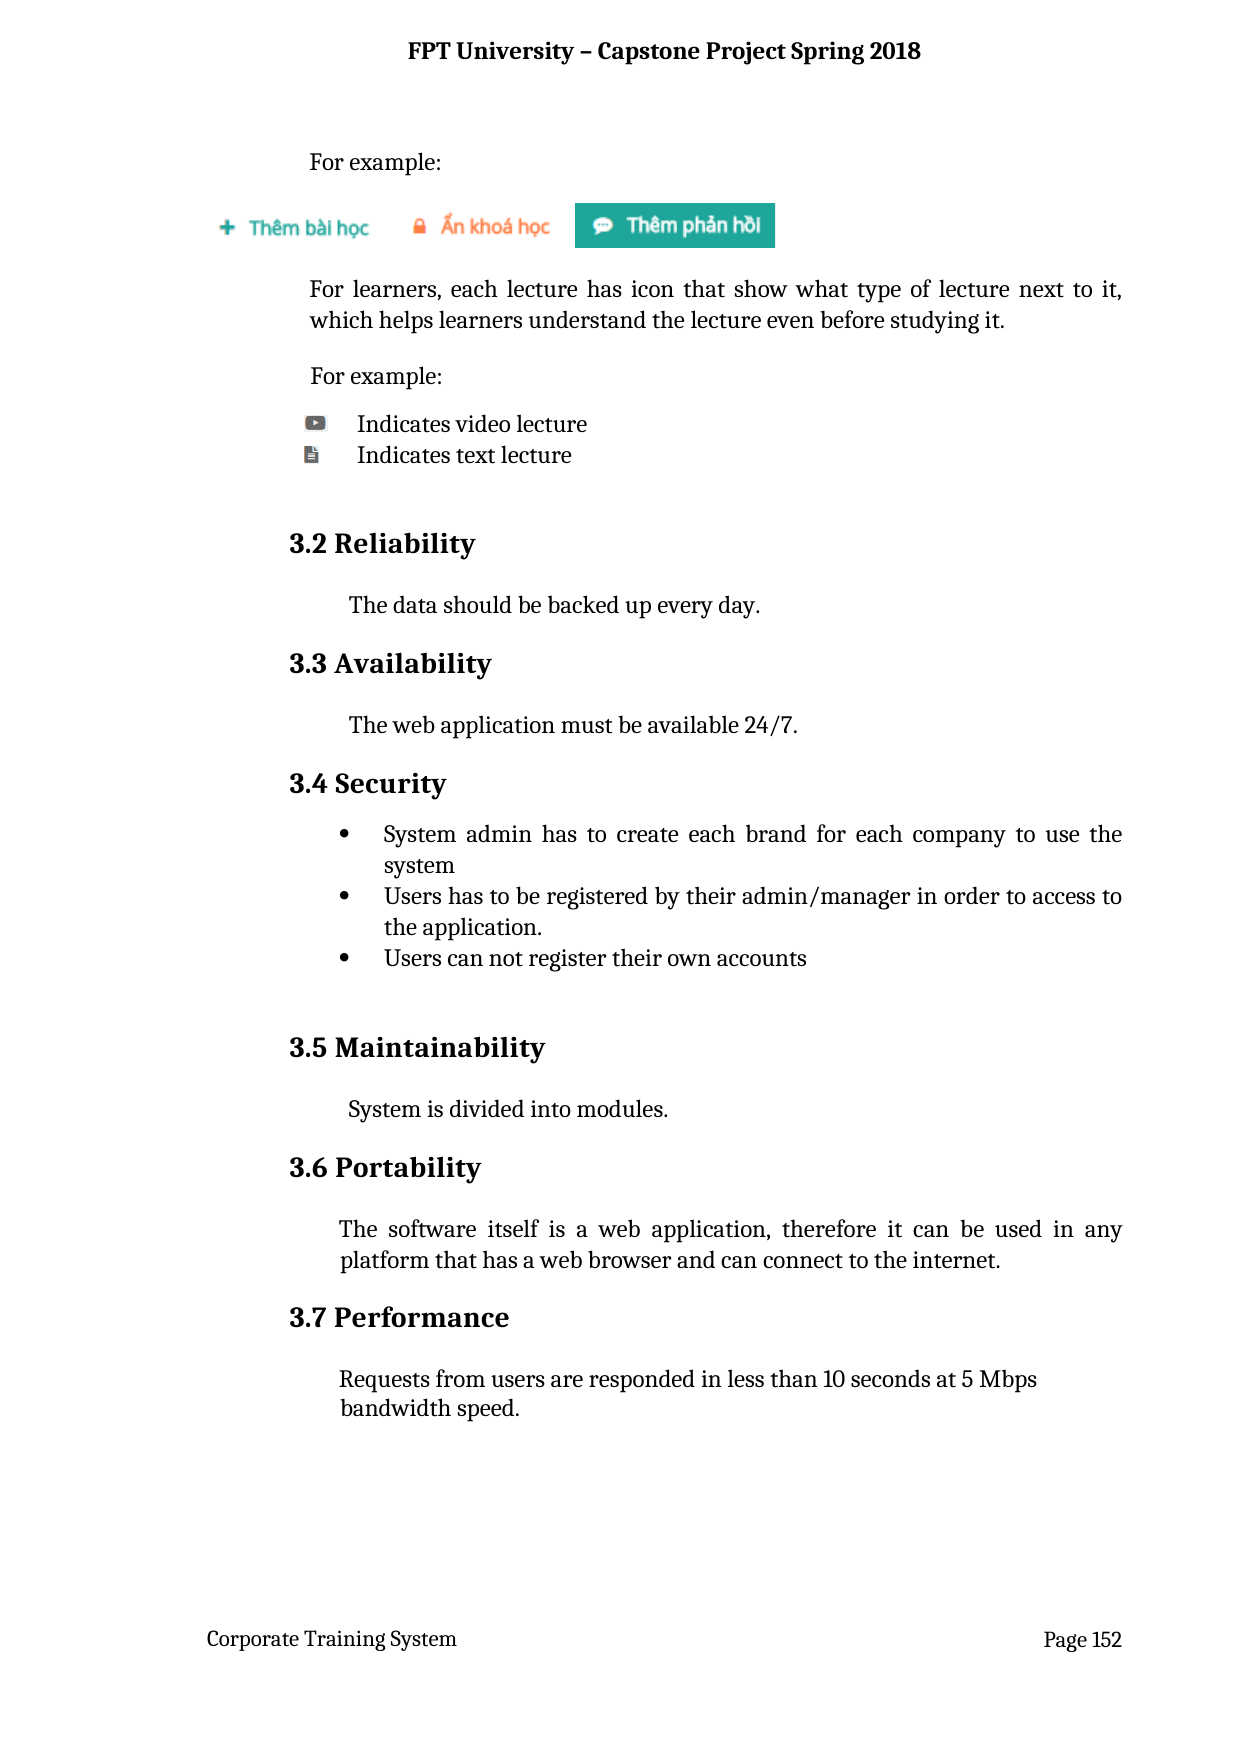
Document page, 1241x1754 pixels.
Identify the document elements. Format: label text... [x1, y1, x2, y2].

text For learners, each lecture has icon that show what type of lecture next to it, which helps learners understand the lecture even before studying it. [309, 275, 1124, 334]
text For example: [282, 362, 1124, 391]
picture [206, 211, 385, 248]
list System admin has to create each brand for each company to use the system [340, 820, 1124, 880]
list Users can not register their own accounts [340, 944, 1124, 973]
text The data should be backed up every day. [216, 591, 1124, 620]
text 3.6 Portability [216, 1151, 1124, 1184]
text System is divided into modules. [216, 1095, 1124, 1124]
text For example: [309, 148, 1124, 176]
text 3.5 Maintainability [216, 1031, 1124, 1065]
text 3.2 Reliability [216, 528, 1124, 561]
text 3.3 Availability [216, 647, 1124, 681]
picture [304, 415, 328, 432]
picture [304, 446, 319, 464]
text 3.7 Performance [216, 1302, 1124, 1335]
list Users has to be registered by their admin/manager in order to access to the application. [340, 882, 1124, 942]
text The software itself is a web application, therefore it can be used in any platform that has a web browser and can connect to the internet. [339, 1214, 1124, 1274]
picture [575, 203, 775, 248]
list Indicates video lecture [216, 409, 1124, 438]
text The web application must be available 24/7. [216, 711, 1124, 739]
picture [401, 208, 564, 248]
list Indicates text lecture [216, 441, 1124, 469]
text Requests from users are responded in less than 10 seconds at 5 Mbps bandwidth speed. [339, 1365, 1124, 1423]
text 3.4 Security [216, 767, 1124, 800]
